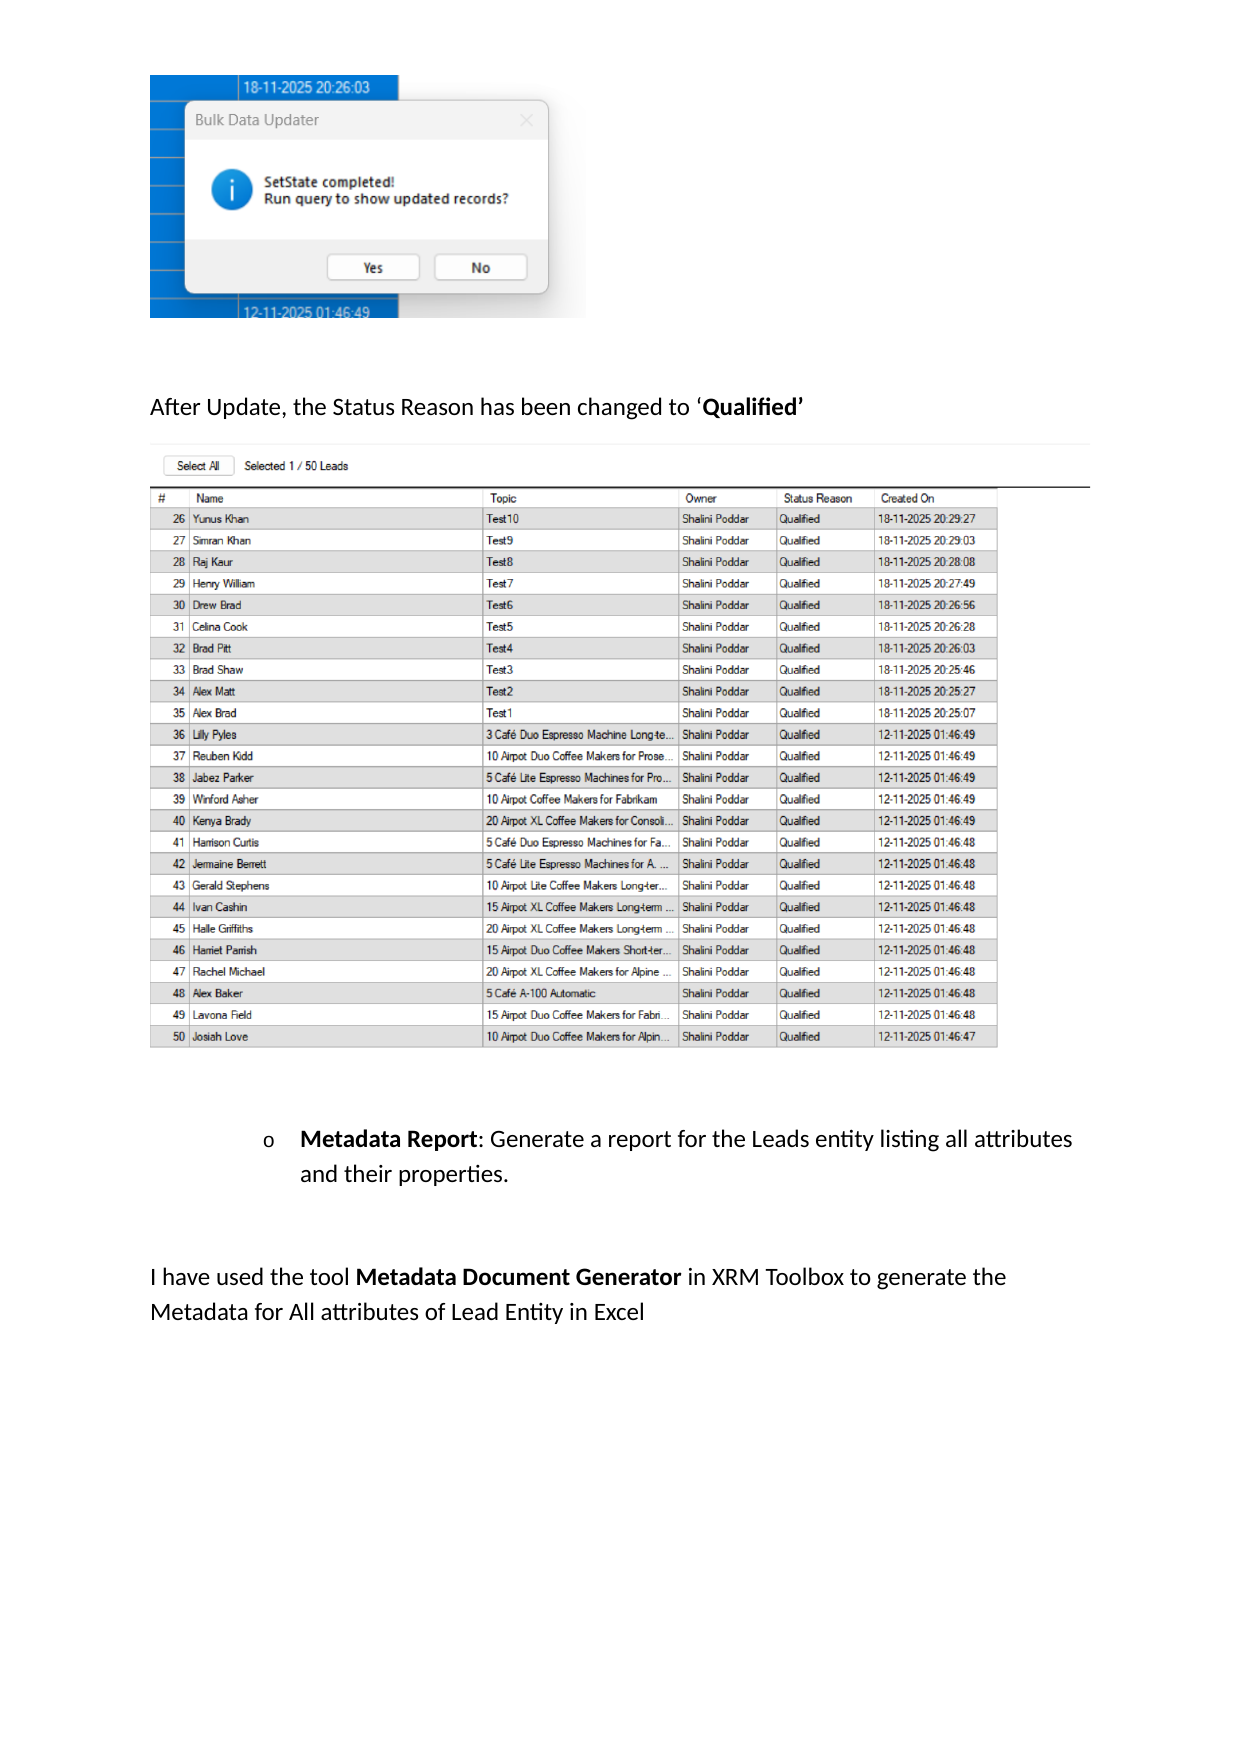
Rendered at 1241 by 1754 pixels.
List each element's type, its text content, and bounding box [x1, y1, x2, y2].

picture [150, 442, 1091, 1051]
text I have used the tool Metadata Document Generator in XRM Toolbox to generate the Metadata for All attributes of Lead Entity in Excel [150, 1261, 1090, 1327]
list Metadata Report: Generate a report for the Leads entity listing all attributes and their properties. [262, 1123, 1090, 1188]
picture [150, 75, 587, 318]
text After Update, the Status Reason has been changed to ‘Qualified’ [150, 391, 1090, 421]
